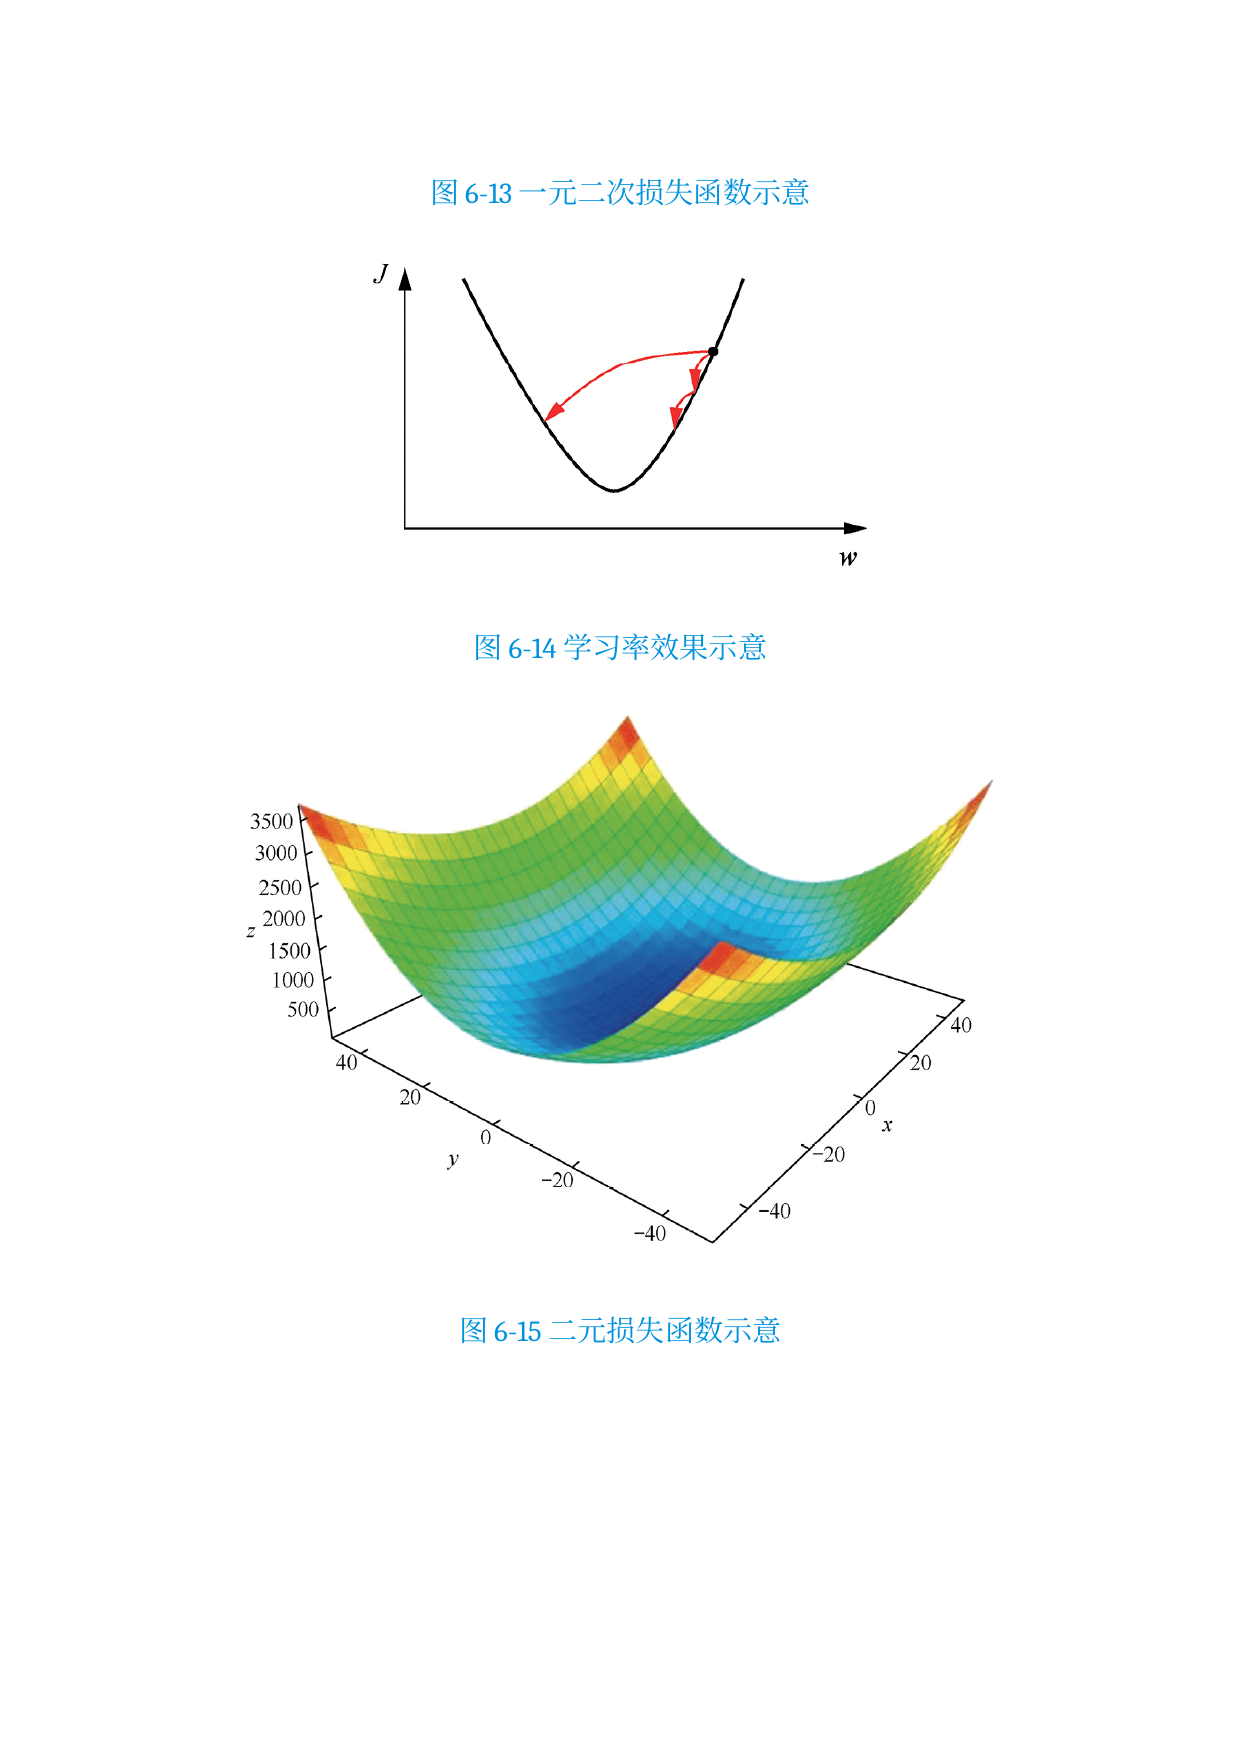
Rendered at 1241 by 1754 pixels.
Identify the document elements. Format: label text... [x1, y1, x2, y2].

text 图6-13 一元二次损失函数示意 [187, 162, 1053, 227]
picture [373, 259, 867, 574]
text 图6-14 学习率效果示意 [187, 617, 1053, 682]
picture [246, 714, 994, 1248]
text 图6-15 二元损失函数示意 [187, 1299, 1053, 1364]
